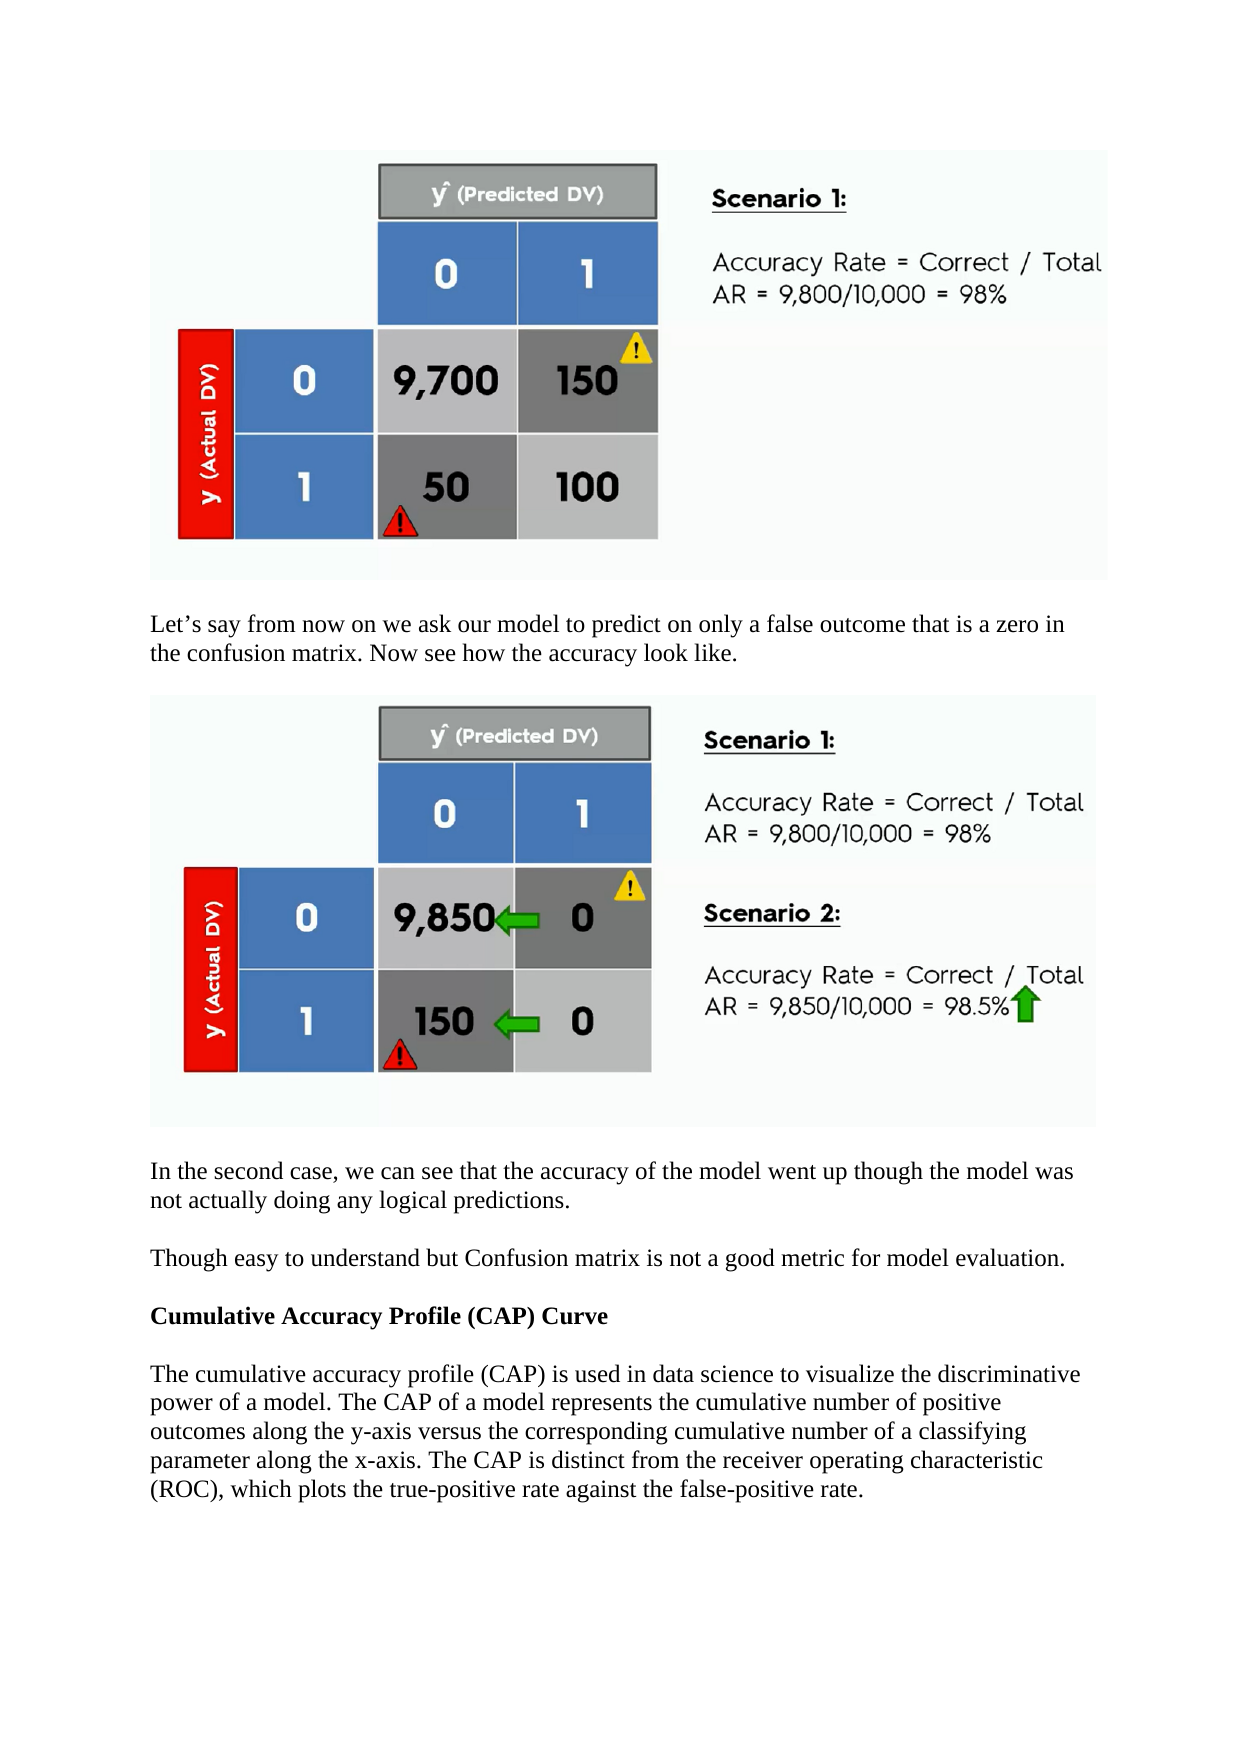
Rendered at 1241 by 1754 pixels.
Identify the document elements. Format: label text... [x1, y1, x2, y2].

text The cumulative accuracy profile (CAP) is used in data science to visualize the discriminative power of a model. The CAP of a model represents the cumulative number of positive outcomes along the y-axis versus the corresponding cumulative number of a classifying parameter along the x-axis. The CAP is distinct from the receiver operating characteristic (ROC), which plots the true-positive rate against the false-positive rate. [150, 1359, 1090, 1502]
picture [150, 150, 1108, 580]
text In the second case, we can see that the accuracy of the model went up though the model was not actually doing any logical predictions. [150, 1156, 1090, 1214]
text Let’s say from now on we ask our model to predict on only a false outcome that is a zero in the confusion matrix. Now see how the accuracy look like. [150, 609, 1090, 667]
text Cumulative Accuracy Profile (CAP) Curve [150, 1301, 1090, 1329]
text Though easy to understand but Confusion matrix is not a good metric for model evaluation. [150, 1243, 1090, 1272]
picture [150, 695, 1096, 1127]
